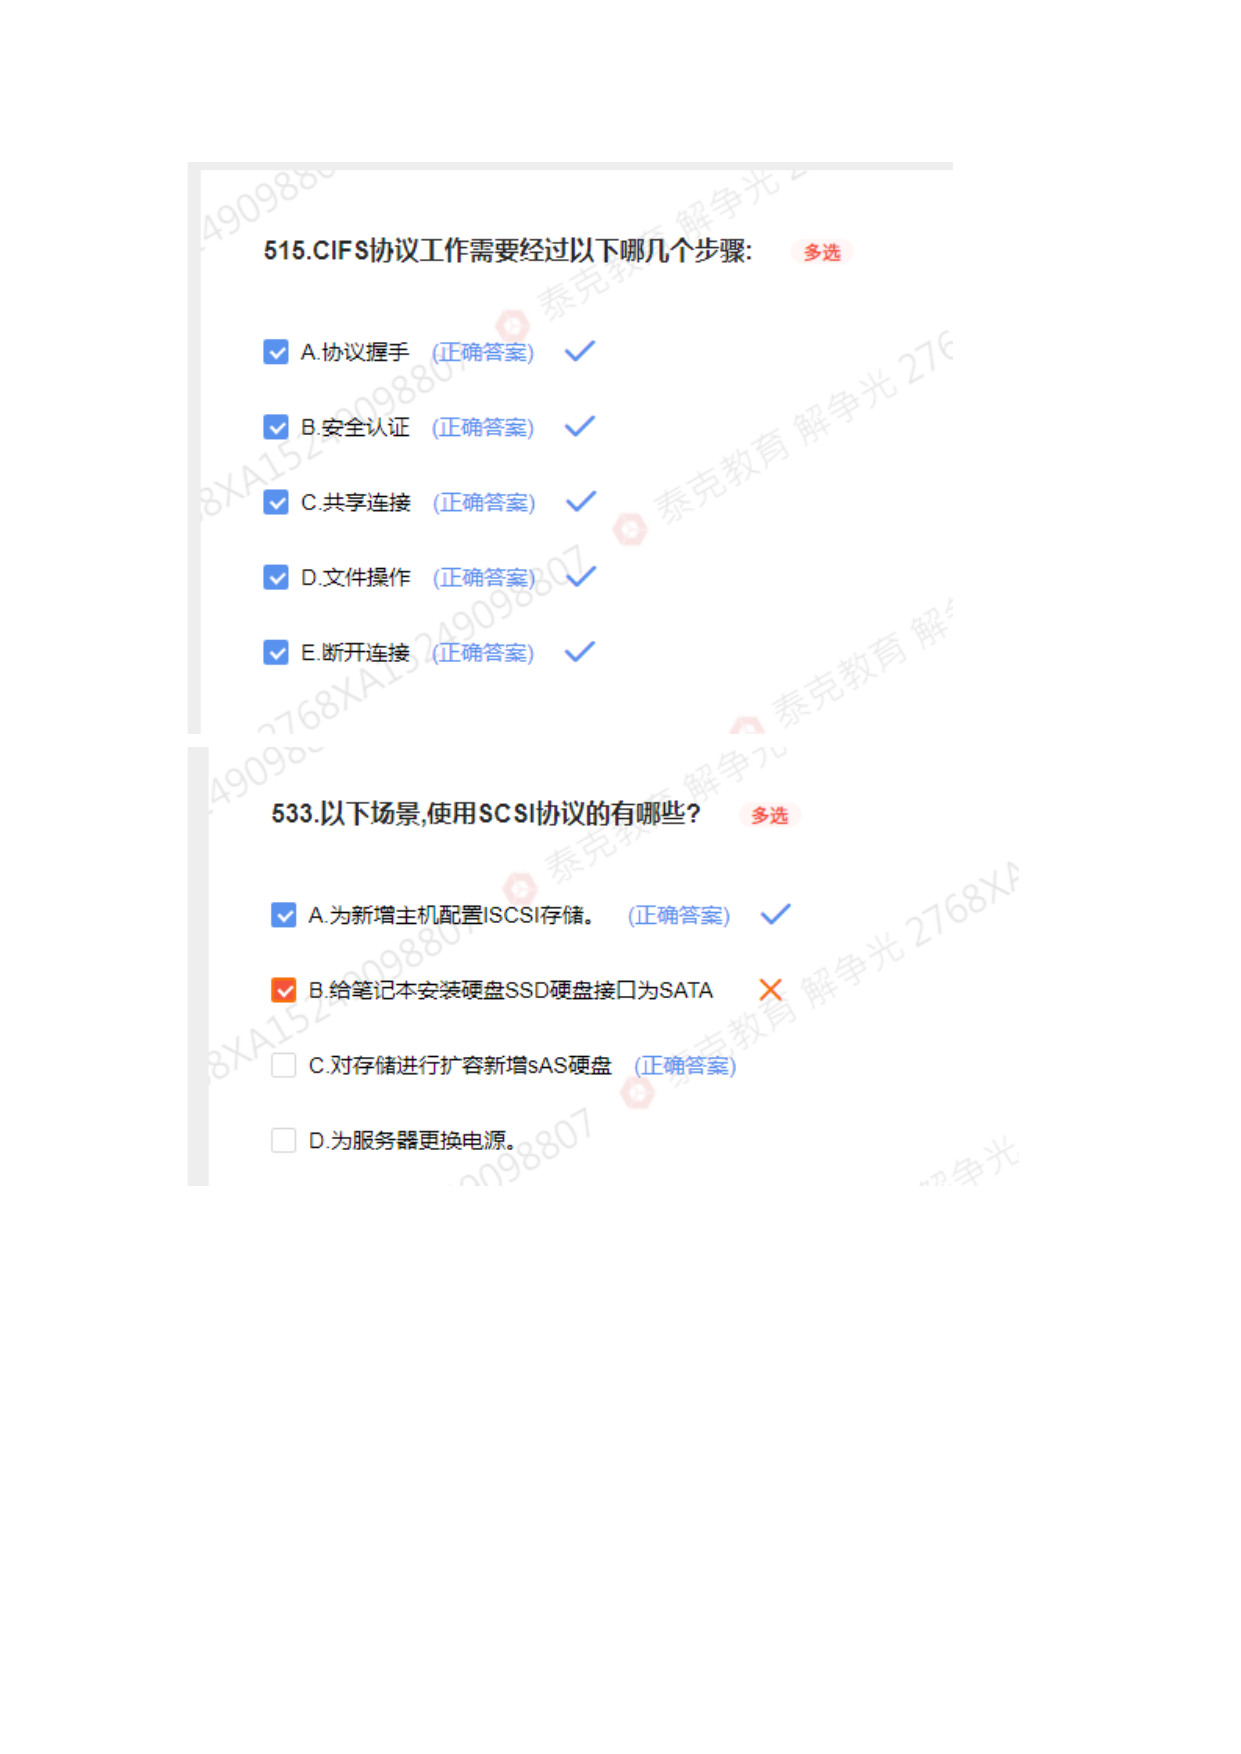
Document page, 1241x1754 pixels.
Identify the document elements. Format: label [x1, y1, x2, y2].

picture [187, 162, 953, 734]
picture [187, 747, 1019, 1186]
